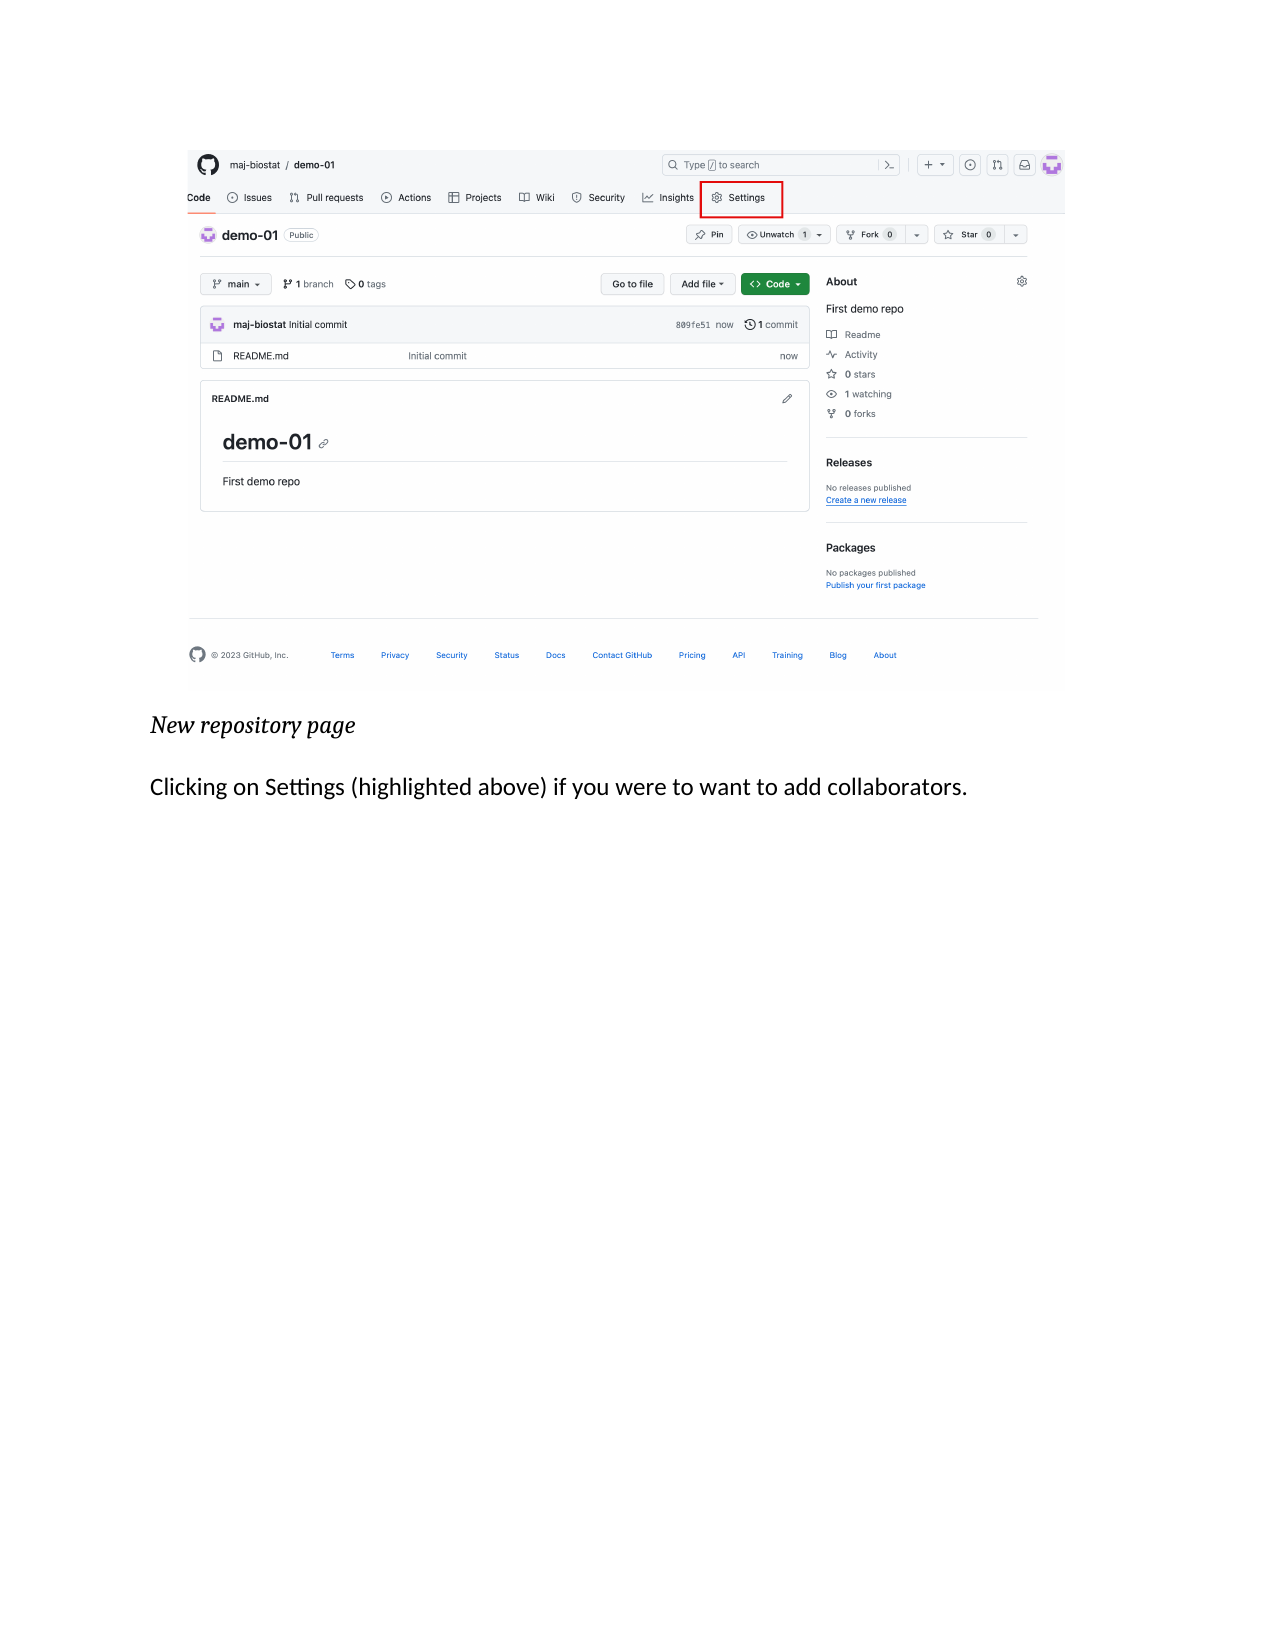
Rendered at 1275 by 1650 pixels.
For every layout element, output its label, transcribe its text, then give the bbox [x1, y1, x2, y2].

text Clicking on Settings (highlighted above) if you were to want to add collaborators. [150, 771, 1125, 802]
table_header New repository page [139, 150, 1114, 753]
picture [187, 150, 1065, 691]
